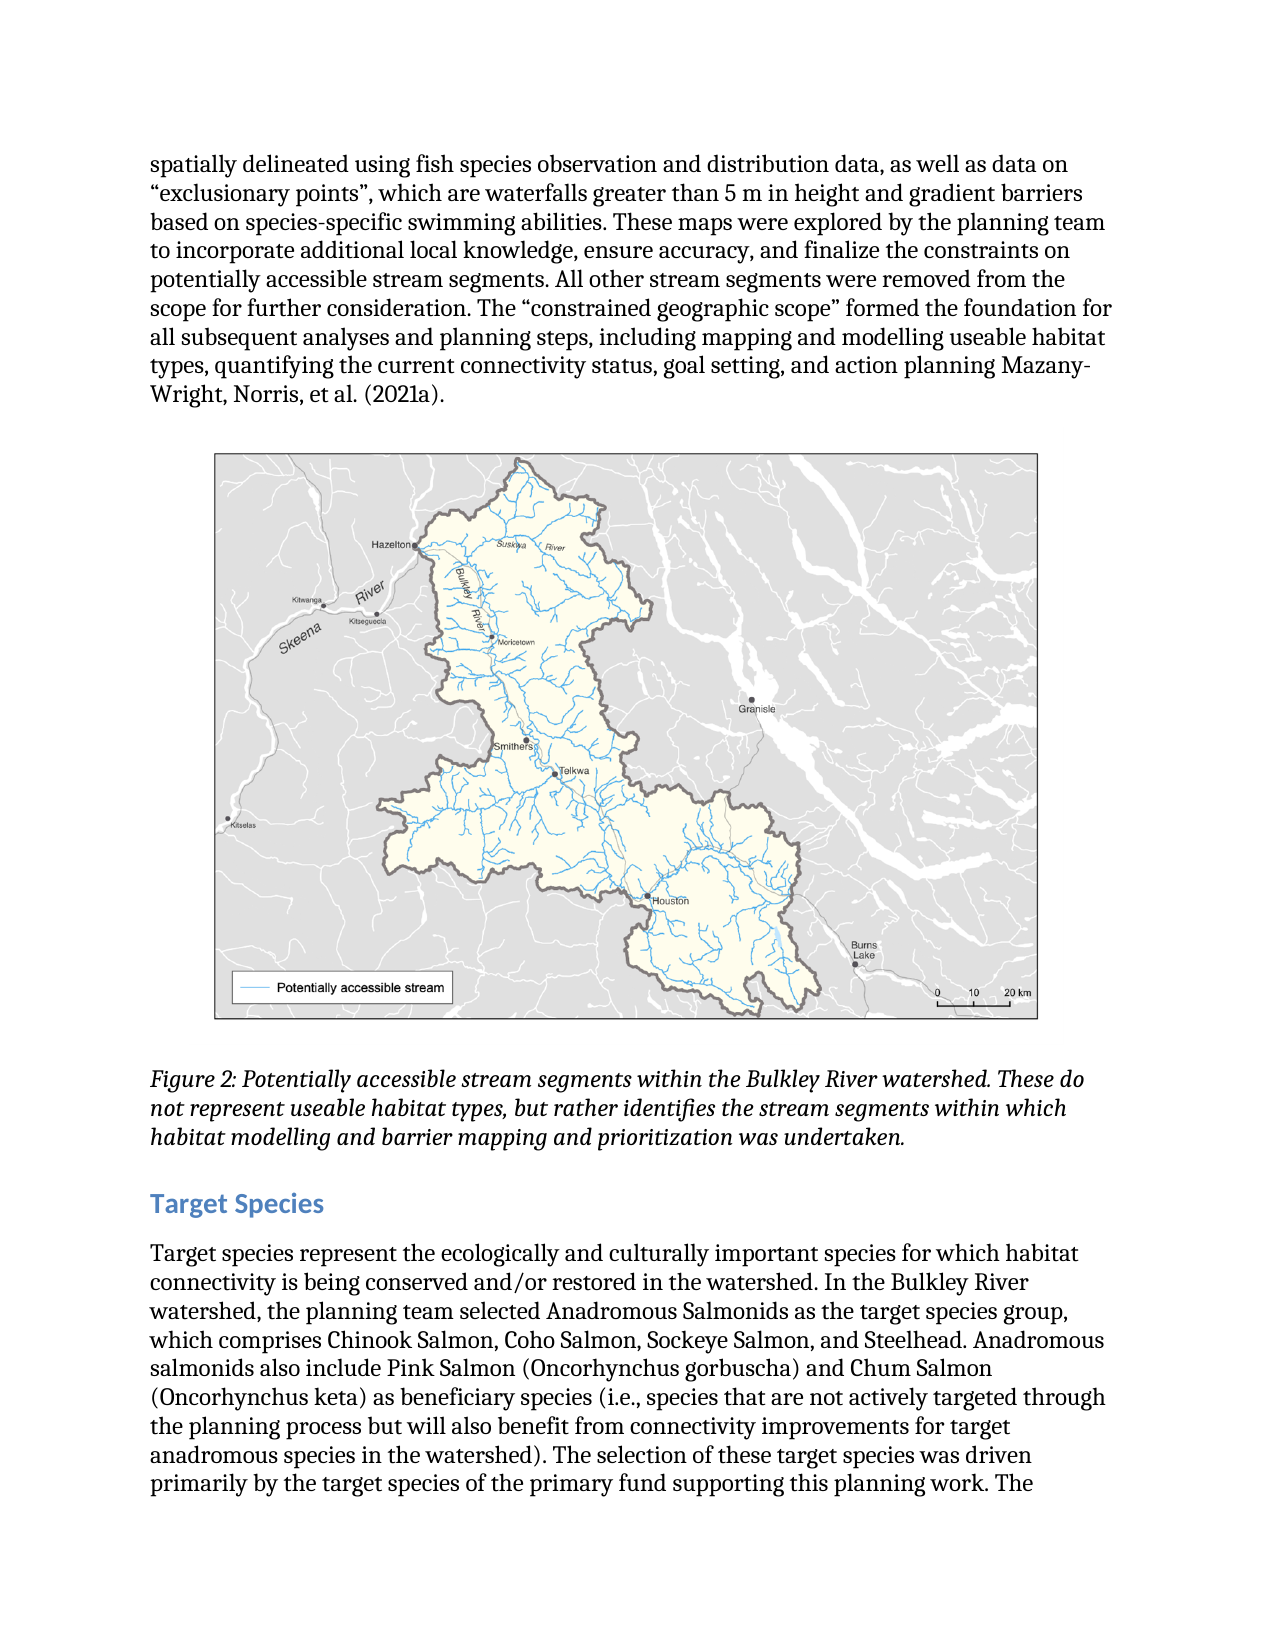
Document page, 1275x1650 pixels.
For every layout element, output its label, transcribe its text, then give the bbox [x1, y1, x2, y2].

table_header Figure 2: Potentially accessible stream segments within the Bulkley River watershed. These do not represent useable habitat types, but rather identifies the stream segments within which habitat modelling and barrier mapping and prioritization was undertaken. [139, 428, 1114, 1164]
picture [188, 427, 1064, 1045]
subtitle Target Species [150, 1185, 1125, 1221]
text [150, 1239, 1125, 1498]
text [150, 150, 1125, 409]
